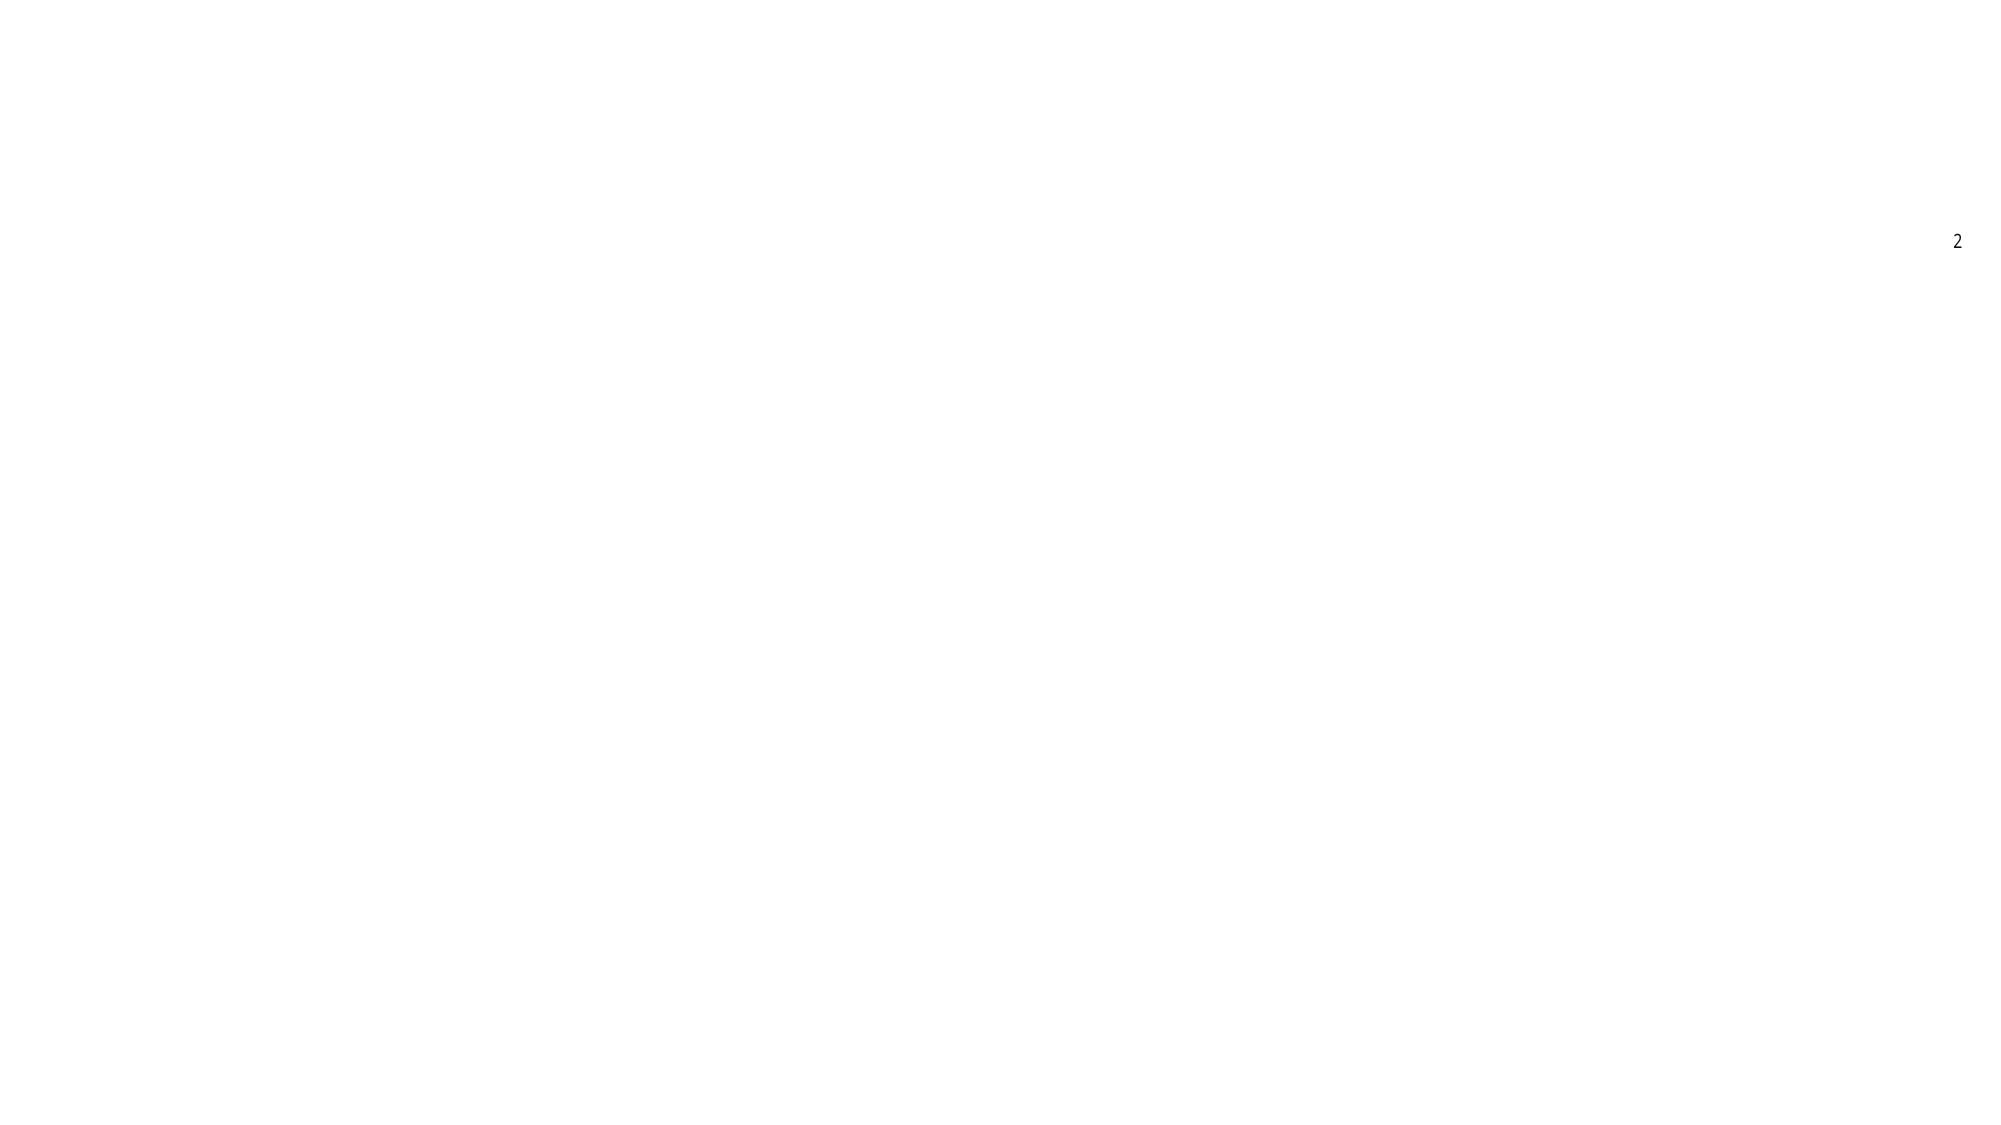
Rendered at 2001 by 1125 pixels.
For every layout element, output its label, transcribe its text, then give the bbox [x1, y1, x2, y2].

text 2 [0, 227, 1963, 254]
